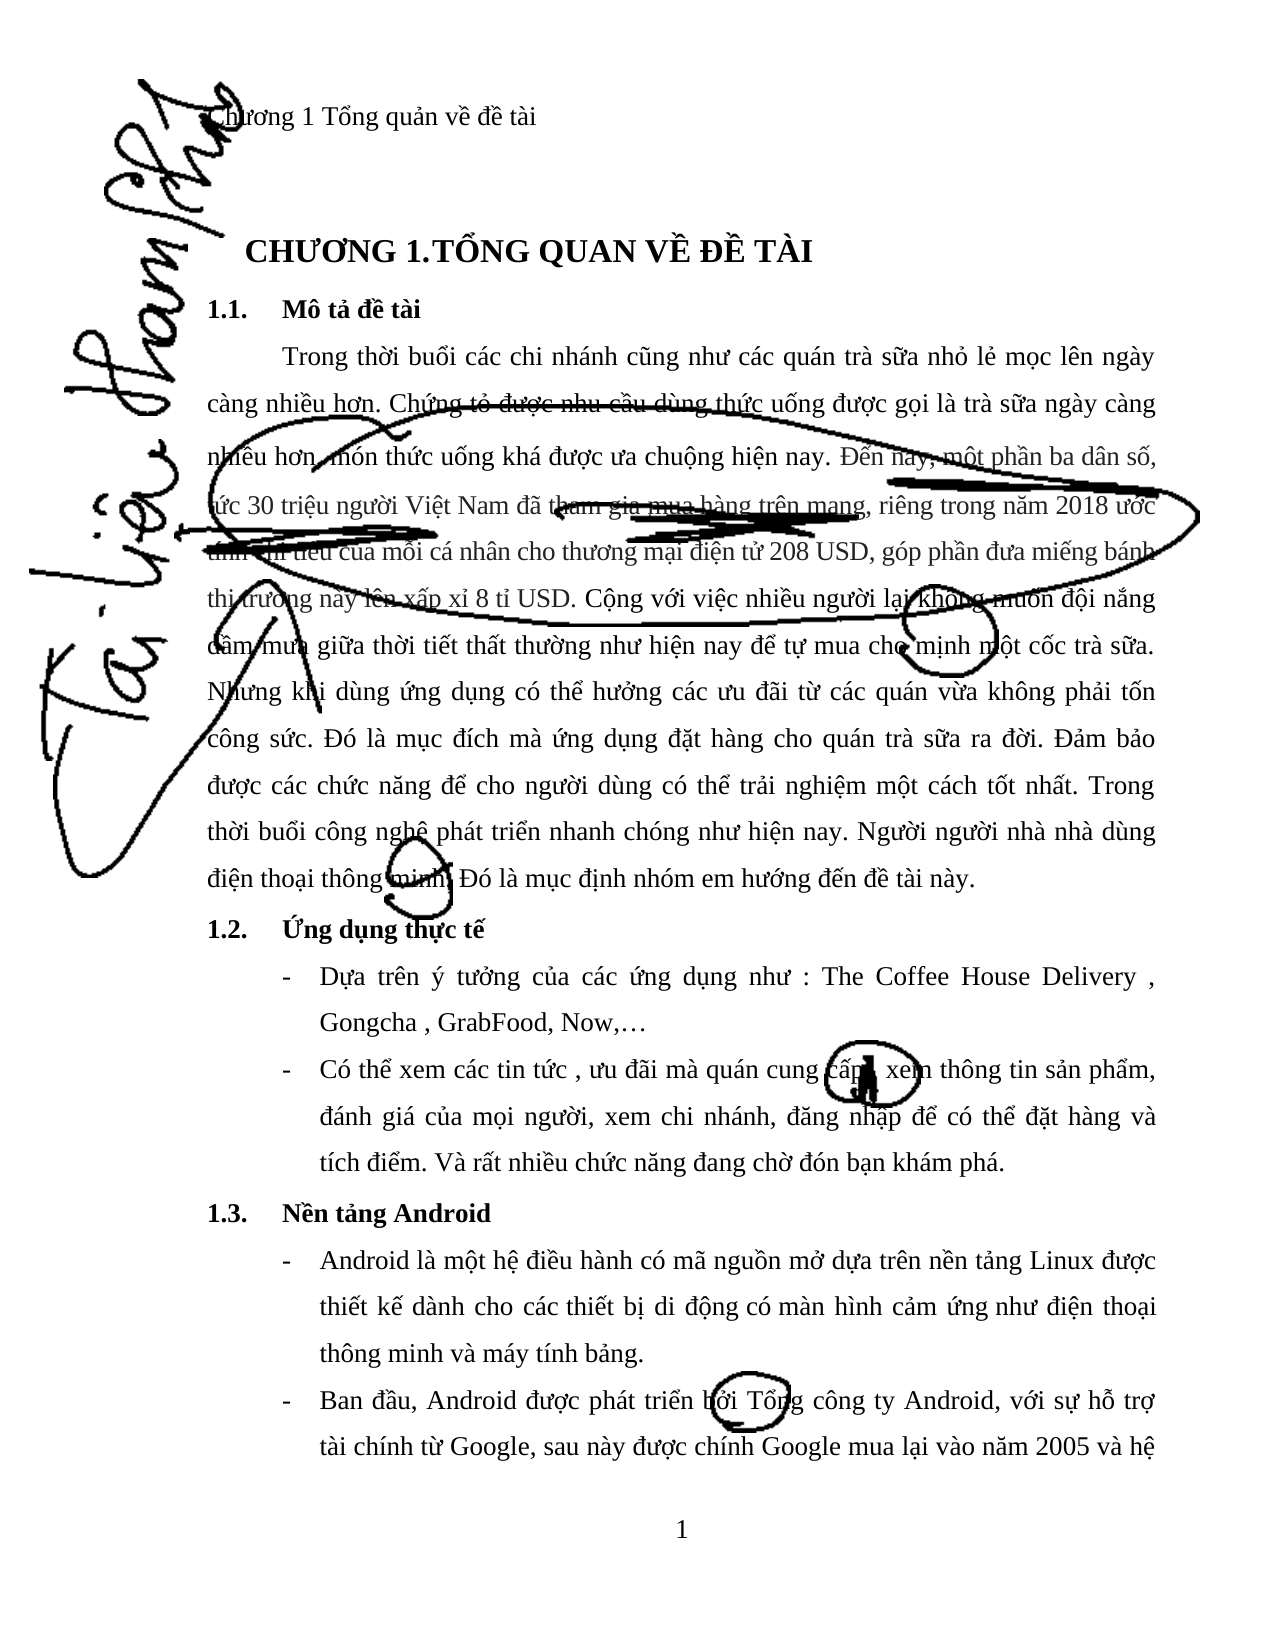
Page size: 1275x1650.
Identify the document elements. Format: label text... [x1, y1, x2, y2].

subtitle TỔNG QUAN VỀ ĐỀ TÀI [244, 232, 1157, 270]
subtitle Mô tả đề tài [207, 293, 1157, 324]
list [282, 1384, 1157, 1462]
text Trong thời buổi các chi nhánh cũng như các quán trà sữa nhỏ lẻ mọc lên ngày càng nhiều hơn. Chứng tỏ được nhu cầu dùng thức uống được gọi là trà sữa ngày càng nhiều hơn, món thức uống khá được ưa chuộng hiện nay. Đến nay, một phần ba dân số, tức 30 triệu người Việt Nam đã tham gia mua hàng trên mạng, riêng trong năm 2018 ước tính chi tiêu của mỗi cá nhân cho thương mại điện tử 208 USD, góp phần đưa miếng bánh thị trường này lên xấp xỉ 8 tỉ USD. Cộng với việc nhiều người lại không muốn đội nắng dầm mưa giữa thời tiết thất thường như hiện nay để tự mua cho mịnh một cốc trà sữa. Nhưng khi dùng ứng dụng có thể hưởng các ưu đãi từ các quán vừa không phải tốn công sức. Đó là mục đích mà ứng dụng đặt hàng cho quán trà sữa ra đời. Đảm bảo được các chức năng để cho người dùng có thể trải nghiệm một cách tốt nhất. Trong thời buổi công nghệ phát triển nhanh chóng như hiện nay. Người người nhà nhà dùng điện thoại thông minh. Đó là mục định nhóm em hướng đến đề tài này. [207, 627, 1157, 893]
picture [29, 79, 1200, 878]
picture [710, 1371, 791, 1433]
list Có thể xem các tin tức , ưu đãi mà quán cung cấp , xem thông tin sản phẩm, đánh giá của mọi người, xem chi nhánh, đăng nhập để có thể đặt hàng và tích điểm. Và rất nhiều chức năng đang chờ đón bạn khám phá. [282, 1053, 1157, 1177]
picture [384, 836, 453, 920]
list Android là một hệ điều hành có mã nguồn mở dựa trên nền tảng Linux được thiết kế dành cho các thiết bị di động có màn hình cảm ứng như điện thoại thông minh và máy tính bảng. [282, 1244, 1157, 1368]
picture [824, 1040, 921, 1108]
text Trong thời buổi các chi nhánh cũng như các quán trà sữa nhỏ lẻ mọc lên ngày càng nhiều hơn. Chứng tỏ được nhu cầu dùng thức uống được gọi là trà sữa ngày càng nhiều hơn, món thức uống khá được ưa chuộng hiện nay. Đến nay, một phần ba dân số, tức 30 triệu người Việt Nam đã tham gia mua hàng trên mạng, riêng trong năm 2018 ước tính chi tiêu của mỗi cá nhân cho thương mại điện tử 208 USD, góp phần đưa miếng bánh thị trường này lên xấp xỉ 8 tỉ USD. Cộng với việc nhiều người lại không muốn đội nắng dầm mưa giữa thời tiết thất thường như hiện nay để tự mua cho mịnh một cốc trà sữa. Nhưng khi dùng ứng dụng có thể hưởng các ưu đãi từ các quán vừa không phải tốn công sức. Đó là mục đích mà ứng dụng đặt hàng cho quán trà sữa ra đời. Đảm bảo được các chức năng để cho người dùng có thể trải nghiệm một cách tốt nhất. Trong thời buổi công nghệ phát triển nhanh chóng như hiện nay. Người người nhà nhà dùng điện thoại thông minh. Đó là mục định nhóm em hướng đến đề tài này. [207, 340, 1157, 404]
subtitle Nền tảng Android [207, 1197, 1157, 1228]
subtitle Ứng dụng thực tế [207, 913, 1157, 944]
list Dựa trên ý tưởng của các ứng dụng như : The Coffee House Delivery , Gongcha , GrabFood, Now,… [282, 959, 1157, 1037]
